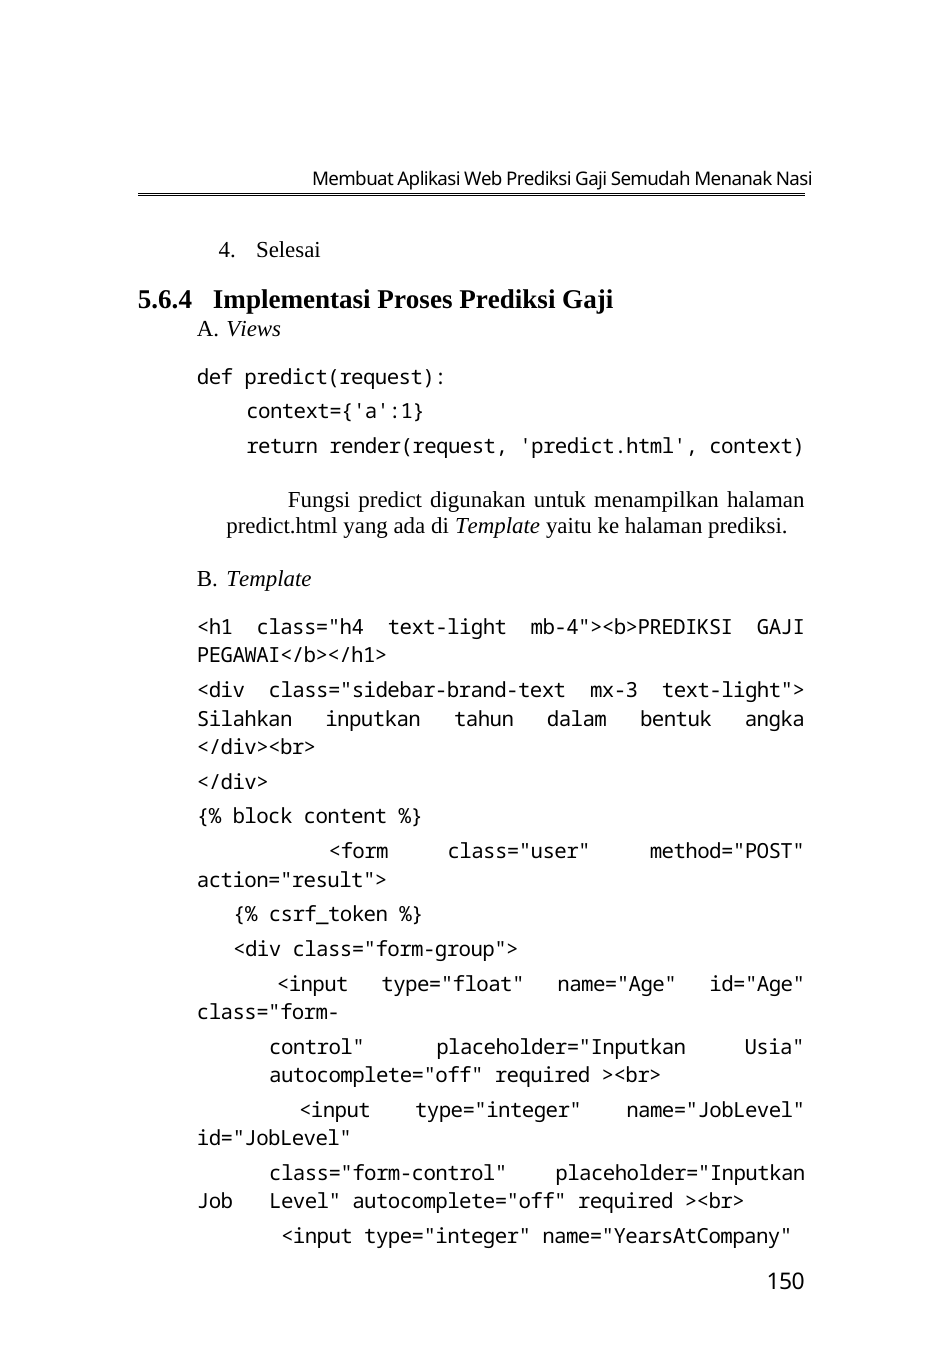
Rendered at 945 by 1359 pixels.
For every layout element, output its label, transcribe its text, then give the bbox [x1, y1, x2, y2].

text <input type="integer" name="JobLevel" id="JobLevel" [197, 1095, 805, 1152]
text <div class="sidebar-brand-text mx-3 text-light"> Silahkan inputkan tahun dalam bentuk angka </div><br> [197, 675, 805, 761]
text control" placeholder="Inputkan Usia" autocomplete="off" required ><br> [197, 1032, 805, 1089]
text <input type="integer" name="YearsAtCompany" [197, 1221, 805, 1250]
text context={'a':1} [197, 396, 805, 425]
text {% block content %} [197, 802, 805, 830]
text return render(request, 'predict.html', context) [197, 431, 805, 459]
list Selesai [218, 236, 805, 263]
text </div> [197, 767, 805, 795]
text <h1 class="h4 text-light mb-4"><b>PREDIKSI GAJI PEGAWAI</b></h1> [197, 612, 805, 669]
text <form class="user" method="POST" action="result"> [197, 836, 805, 893]
list Template [197, 565, 805, 591]
text class="form-control" placeholder="Inputkan Job Level" autocomplete="off" required ><br> [197, 1158, 805, 1215]
text def predict(request): [197, 362, 805, 390]
list Fungsi predict digunakan untuk menampilkan halaman predict.html yang ada di Template yaitu ke halaman prediksi. [226, 486, 805, 539]
list Views [197, 314, 805, 341]
subtitle Implementasi Proses Prediksi Gaji [138, 283, 805, 314]
text <input type="float" name="Age" id="Age" class="form- [197, 969, 805, 1026]
text <div class="form-group"> [197, 934, 805, 962]
text {% csrf_token %} [197, 899, 805, 928]
